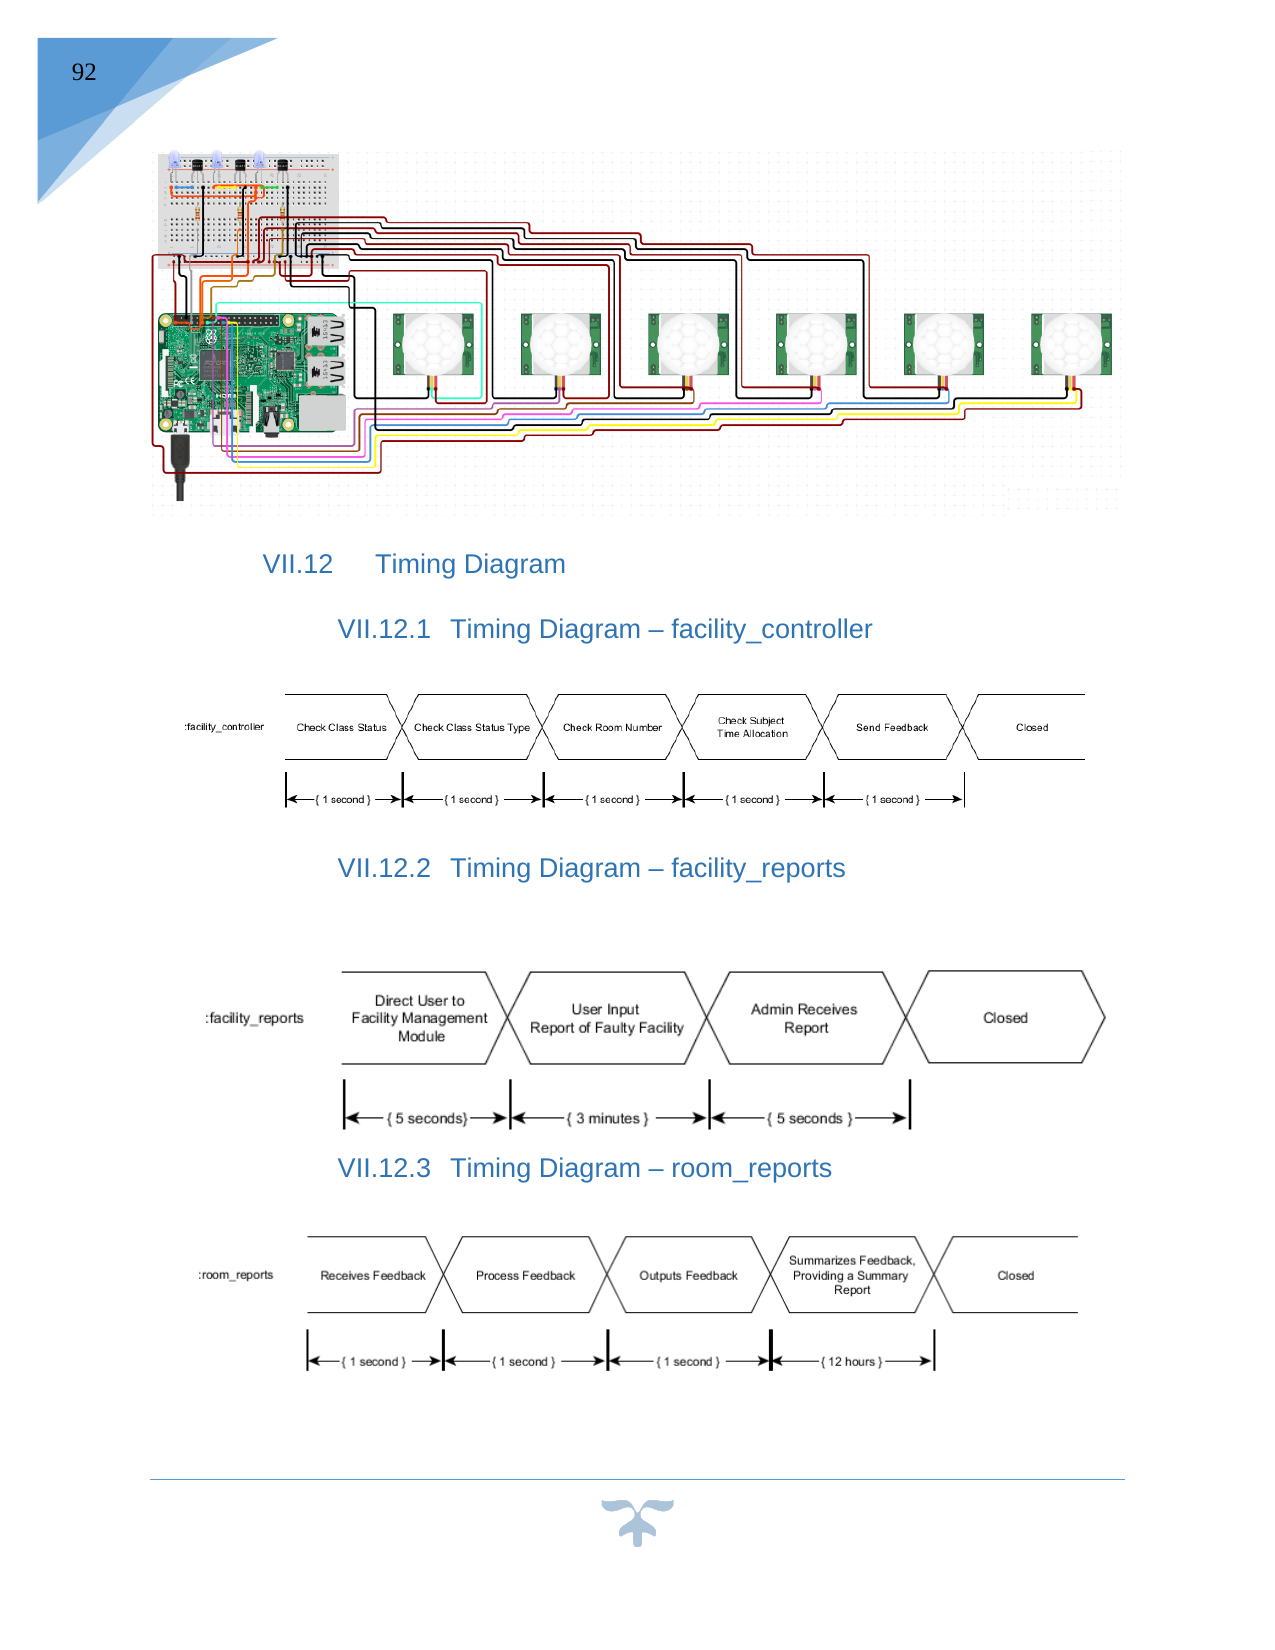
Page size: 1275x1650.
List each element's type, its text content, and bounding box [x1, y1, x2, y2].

picture [150, 941, 1124, 1148]
picture [37, 37, 1125, 516]
subtitle Timing Diagram – facility_reports [337, 852, 1125, 884]
subtitle Timing Diagram – facility_controller [337, 613, 1125, 644]
subtitle Timing Diagram [262, 548, 1125, 580]
subtitle Timing Diagram – room_reports [337, 1152, 1125, 1183]
picture [150, 672, 1124, 820]
picture [150, 1211, 1124, 1386]
